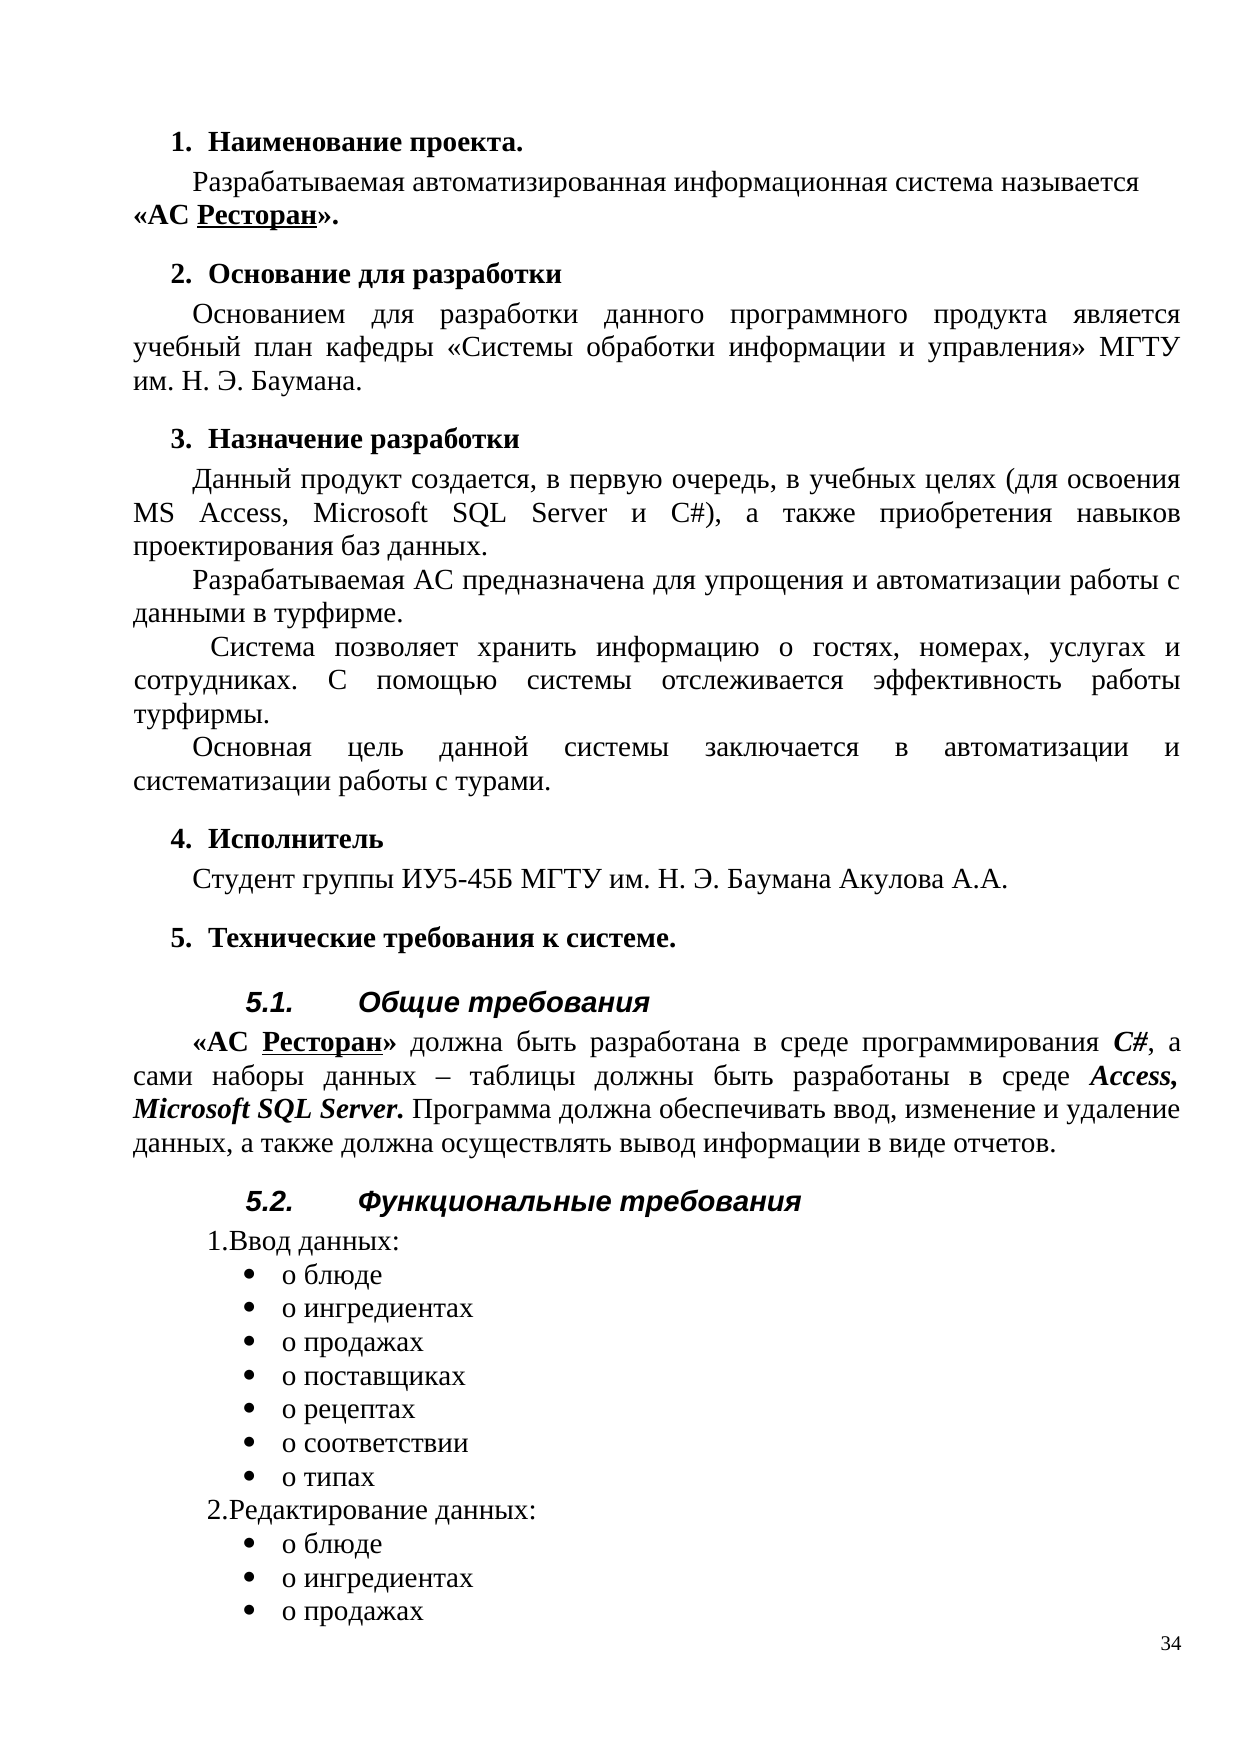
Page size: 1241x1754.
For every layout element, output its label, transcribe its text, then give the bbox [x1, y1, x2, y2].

list о поставщиках [244, 1358, 1181, 1392]
text Разрабатываемая автоматизированная информационная система называется «АС Ресторан». [133, 164, 1181, 231]
list о блюде [244, 1257, 1181, 1291]
text Основная цель данной системы заключается в автоматизации и систематизации работы с турами. [133, 729, 1181, 797]
text 1.Ввод данных: [133, 1223, 1181, 1257]
list о ингредиентах [244, 1560, 1181, 1593]
text Разрабатываемая АС предназначена для упрощения и автоматизации работы с данными в турфирме. [133, 562, 1181, 629]
list о продажах [244, 1324, 1181, 1358]
subtitle Исполнитель [170, 822, 1181, 855]
list о типах [244, 1459, 1181, 1492]
text Данный продукт создается, в первую очередь, в учебных целях (для освоения MS Access, Microsoft SQL Server и C#), а также приобретения навыков проектирования баз данных. [133, 461, 1181, 562]
list о блюде [244, 1526, 1181, 1560]
list о продажах [244, 1593, 1181, 1627]
text «АС Ресторан» должна быть разработана в среде программирования C#, а сами наборы данных – таблицы должны быть разработаны в среде Access, Microsoft SQL Server. Программа должна обеспечивать ввод, изменение и удаление данных, а также должна осуществлять вывод информации в виде отчетов. [133, 1024, 1181, 1159]
list о соответствии [244, 1425, 1181, 1459]
text 2.Редактирование данных: [133, 1492, 1181, 1526]
list о ингредиентах [244, 1291, 1181, 1324]
text Студент группы ИУ5-45Б МГТУ им. Н. Э. Баумана Акулова А.А. [133, 861, 1181, 895]
text Система позволяет хранить информацию о гостях, номерах, услугах и сотрудниках. С помощью системы отслеживается эффективность работы турфирмы. [134, 629, 1181, 729]
subtitle Основание для разработки [170, 256, 1181, 289]
subtitle Общие требования [245, 985, 1181, 1018]
list о рецептах [244, 1392, 1181, 1425]
subtitle Назначение разработки [170, 421, 1181, 455]
subtitle Технические требования к системе. [170, 920, 1181, 953]
subtitle Функциональные требования [245, 1184, 1181, 1217]
subtitle Наименование проекта. [170, 124, 1181, 158]
text Основанием для разработки данного программного продукта является учебный план кафедры «Системы обработки информации и управления» МГТУ им. Н. Э. Баумана. [133, 296, 1181, 396]
